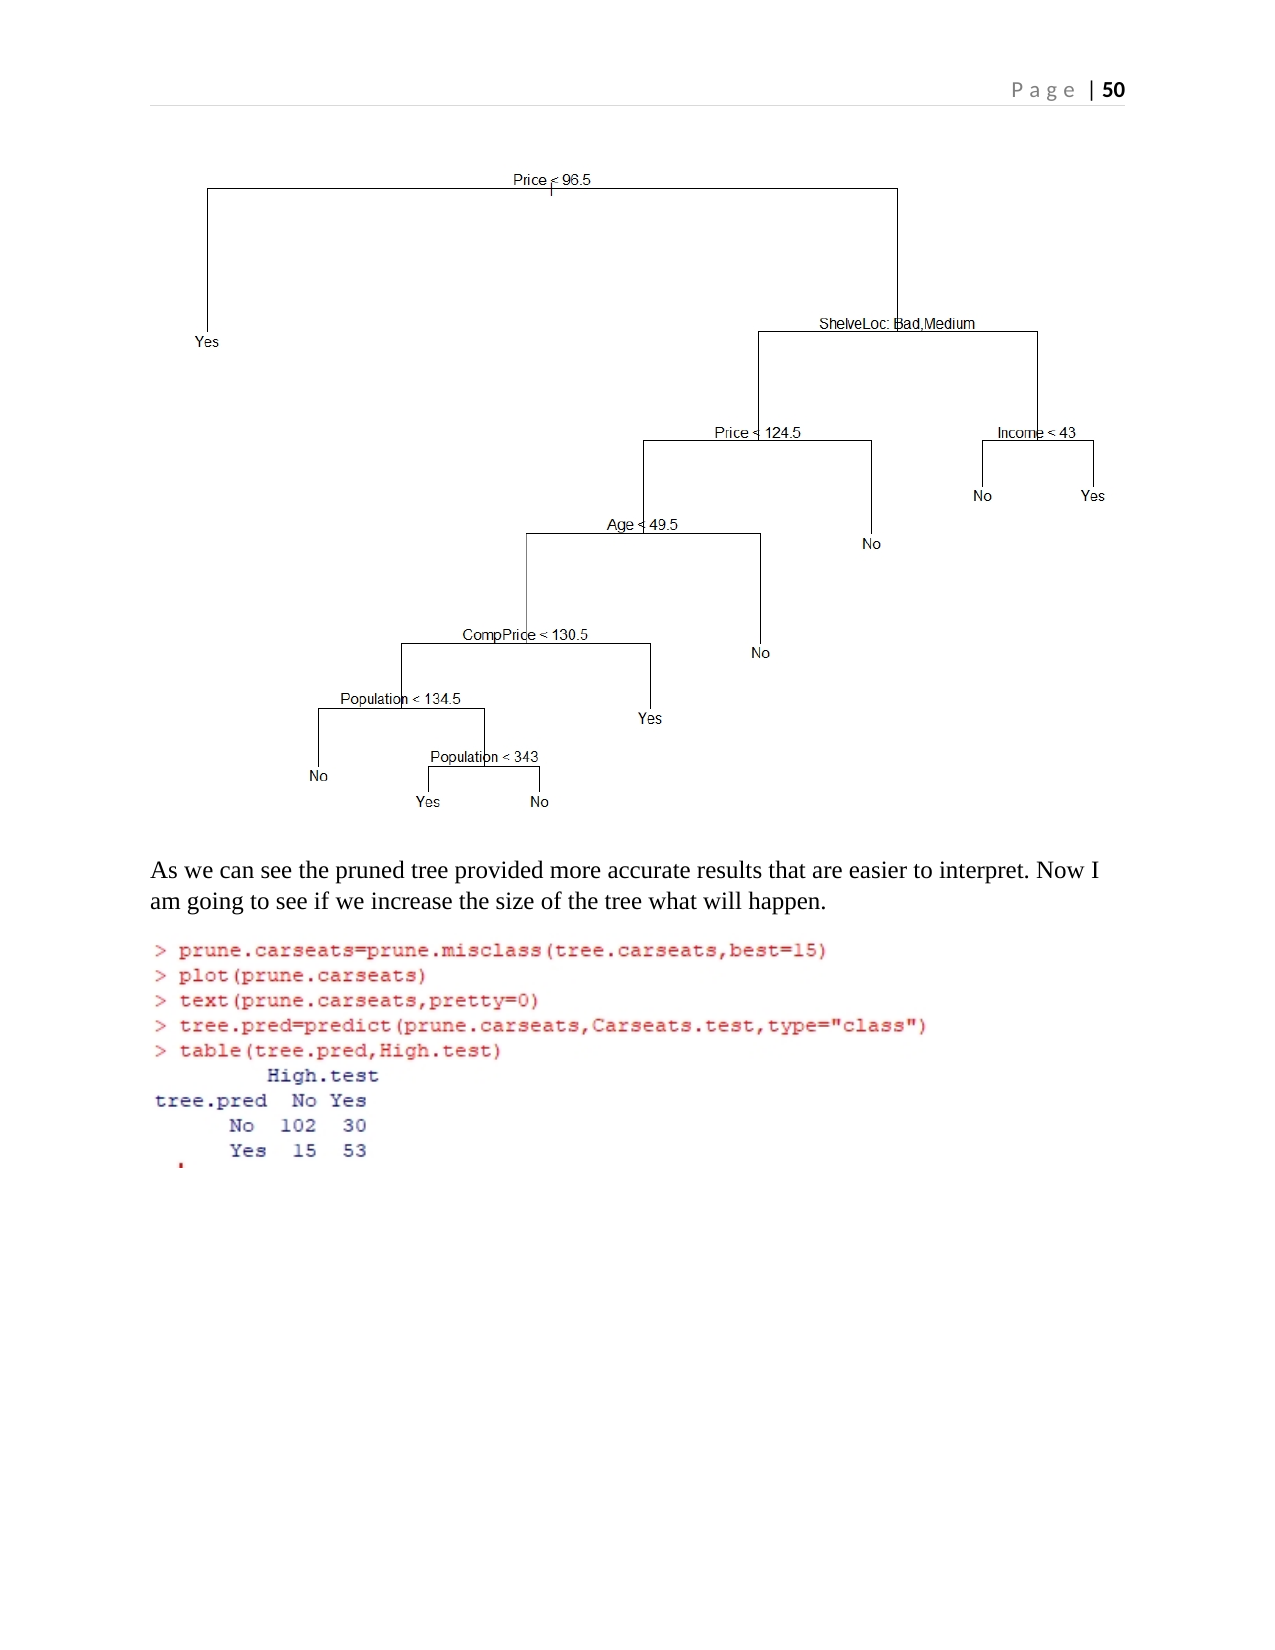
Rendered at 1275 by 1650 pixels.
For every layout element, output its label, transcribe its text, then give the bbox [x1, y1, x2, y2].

text As we can see the pruned tree provided more accurate results that are easier to interpret. Now I am going to see if we increase the size of the tree what will happen. [150, 855, 1125, 915]
picture [150, 933, 957, 1168]
picture [150, 150, 1125, 837]
